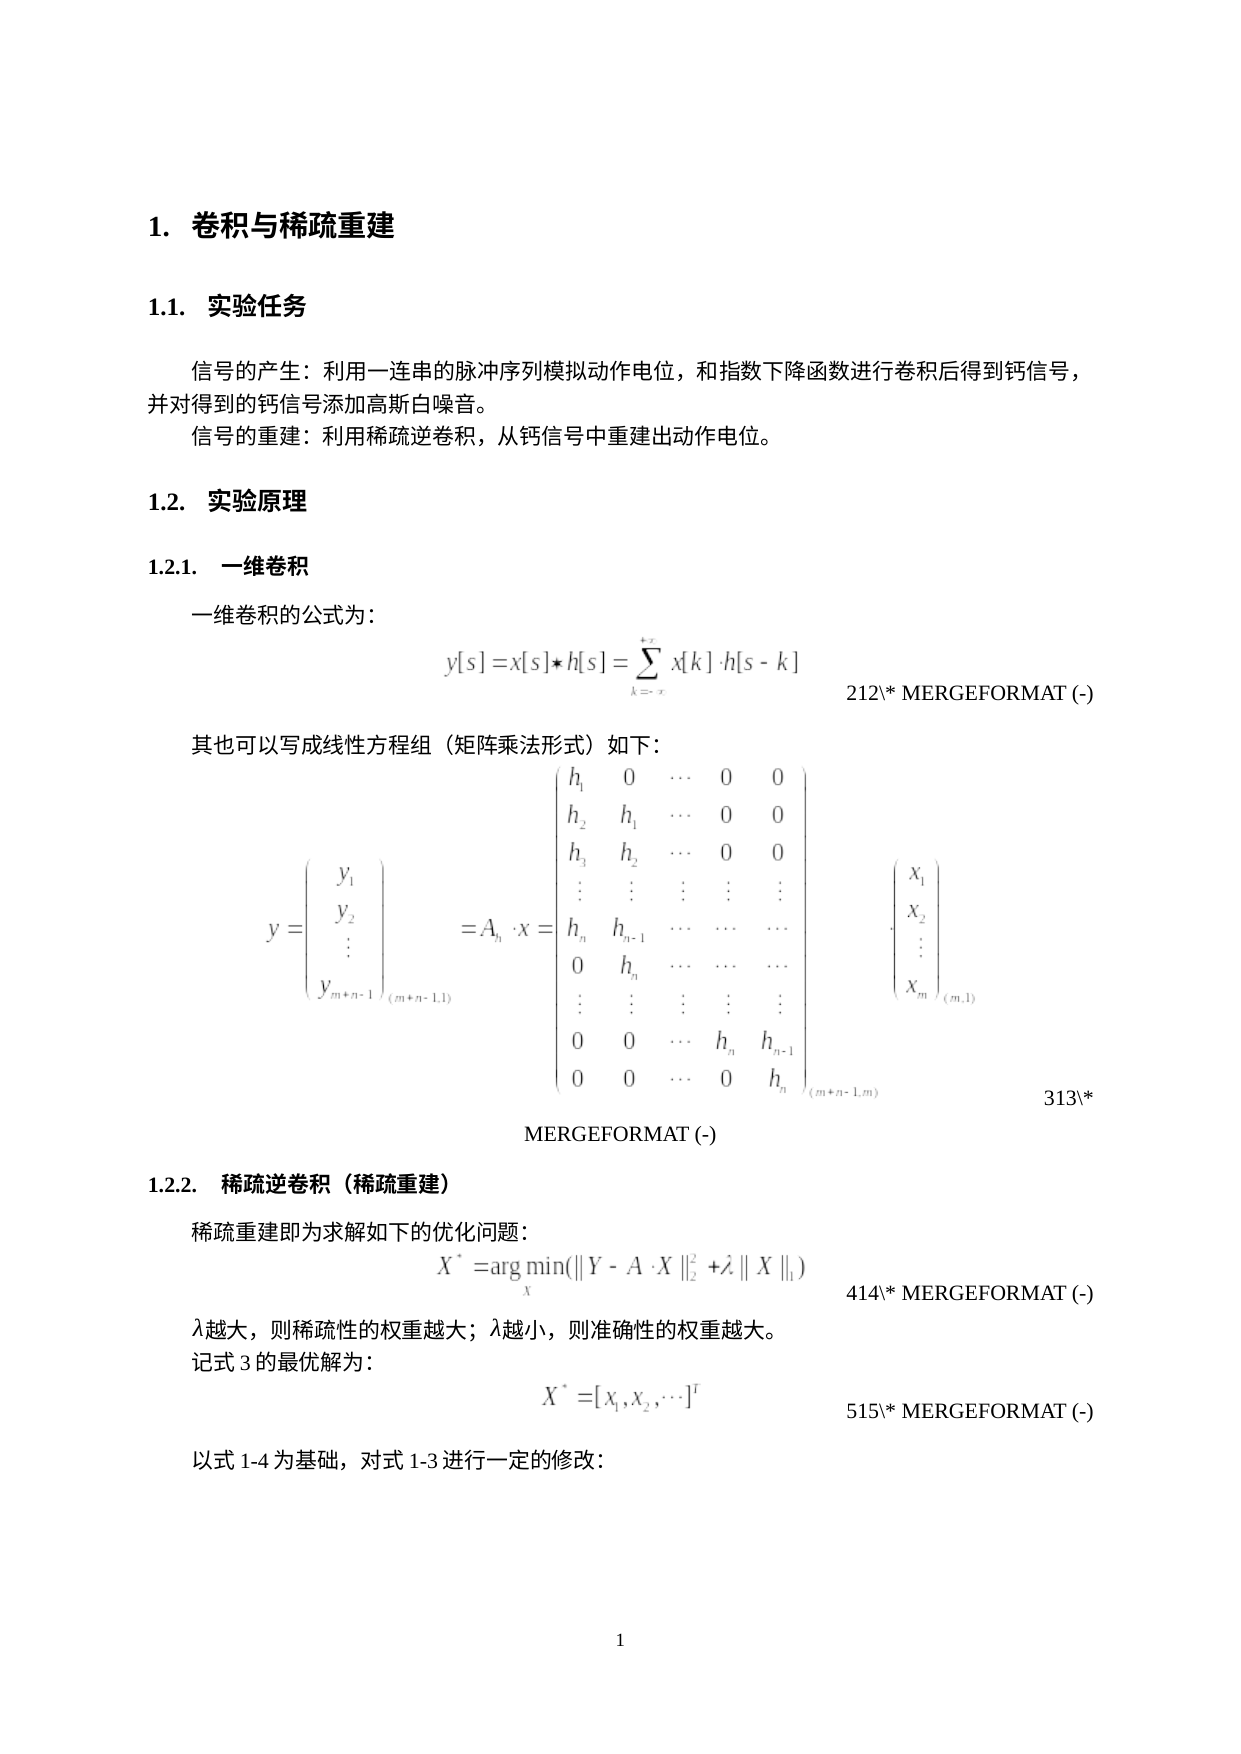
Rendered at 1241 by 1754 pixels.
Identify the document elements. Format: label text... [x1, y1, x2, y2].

text 越大，则稀疏性的权重越大；越小，则准确性的权重越大。 [148, 1325, 1092, 1358]
text 其也可以写成线性方程组（矩阵乘法形式）如下： [148, 740, 1092, 773]
text 信号的重建：利用稀疏逆卷积，从钙信号中重建出动作电位。 [148, 432, 1092, 464]
text 信号的产生：利用一连串的脉冲序列模拟动作电位，和指数下降函数进行卷积后得到钙信号，并对得到的钙信号添加高斯白噪音。 [148, 367, 1092, 432]
subtitle 一维卷积 [148, 562, 1092, 594]
text 记式3的最优解为： [148, 1358, 1092, 1390]
subtitle 卷积与稀疏重建 [148, 191, 1092, 256]
text 一维卷积的公式为： [148, 610, 1092, 643]
text 稀疏重建即为求解如下的优化问题： [148, 1228, 1092, 1260]
subtitle 稀疏逆卷积（稀疏重建） [148, 1179, 1092, 1212]
subtitle 实验原理 [148, 480, 1092, 545]
subtitle 实验任务 [148, 285, 1092, 350]
text 以式1-4为基础，对式1-3进行一定的修改： [148, 1455, 1092, 1488]
